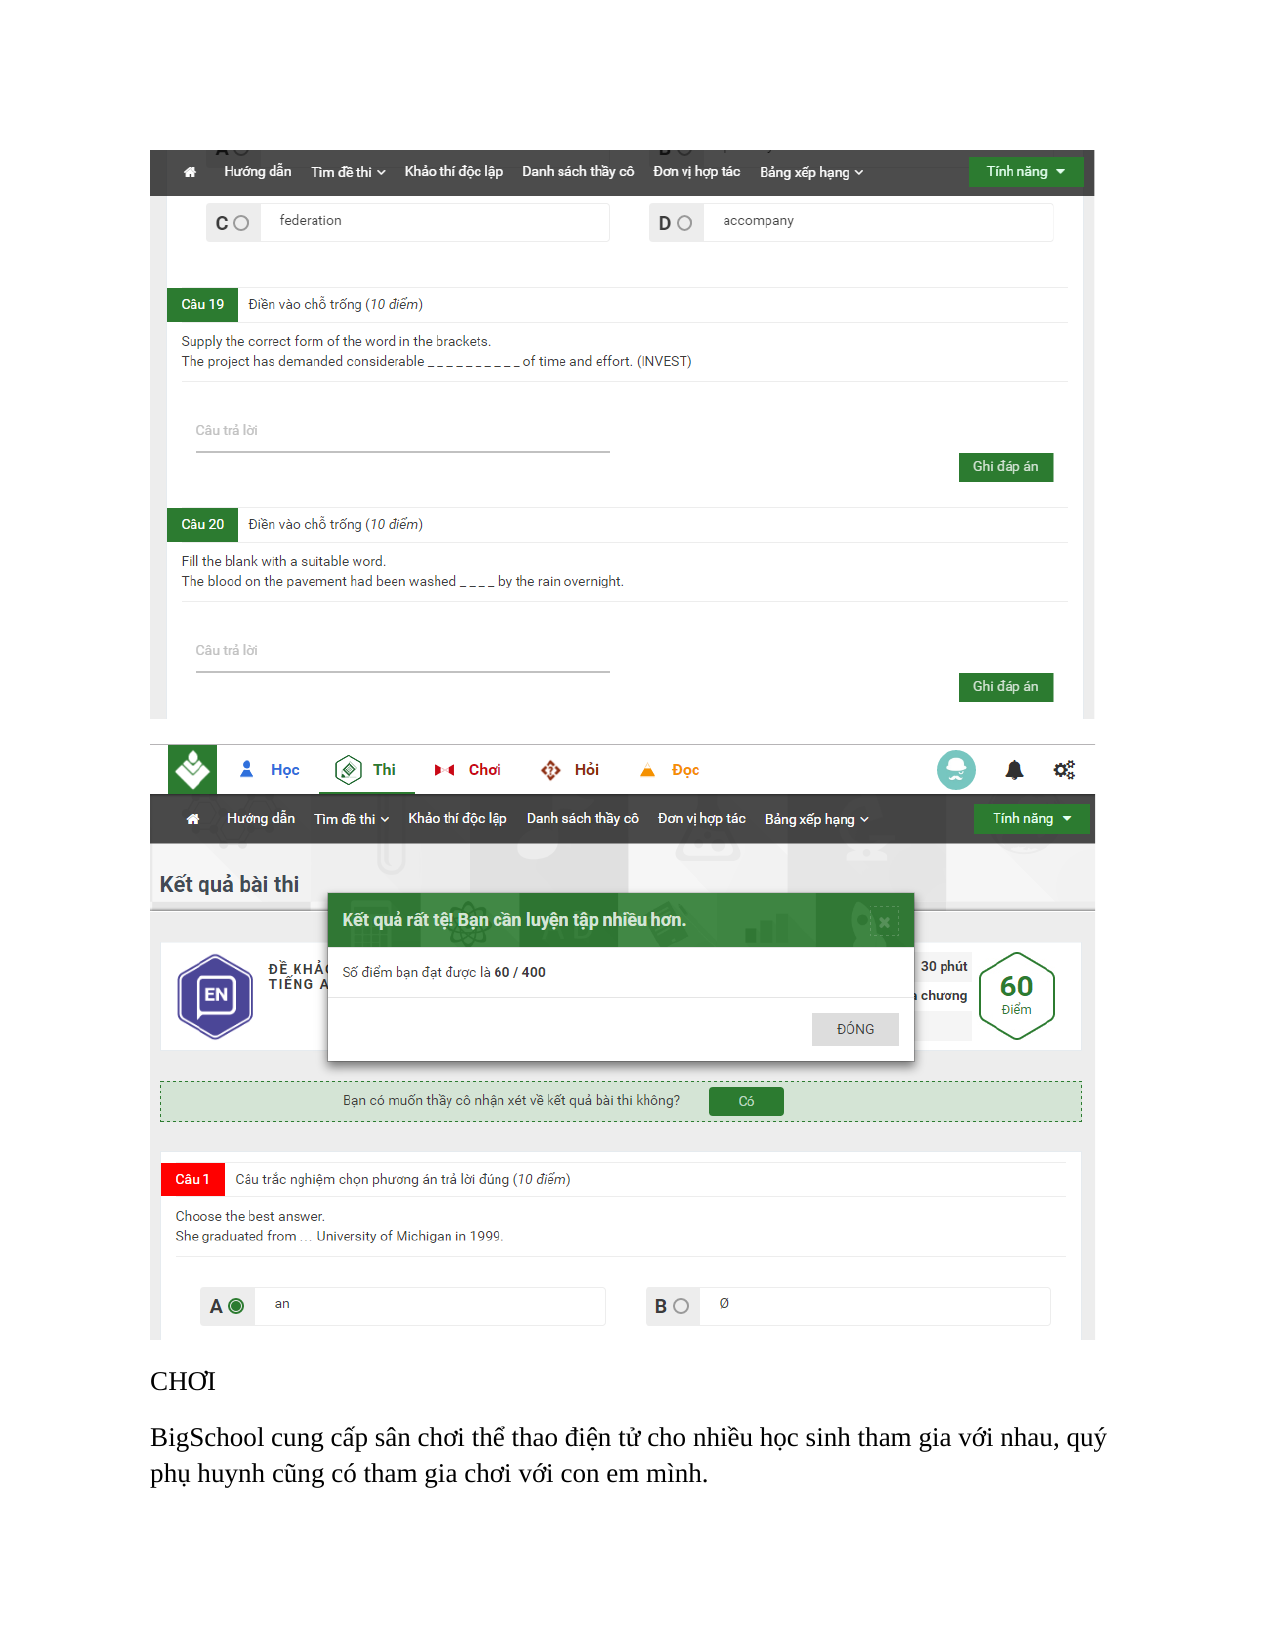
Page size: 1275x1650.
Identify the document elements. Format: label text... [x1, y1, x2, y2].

picture [150, 744, 1096, 1340]
text BigSchool cung cấp sân chơi thể thao điện tử cho nhiều học sinh tham gia với nhau, quý phụ huynh cũng có tham gia chơi với con em mình. [150, 1421, 1125, 1488]
text CHƠI [150, 1365, 1125, 1396]
picture [150, 150, 1095, 719]
